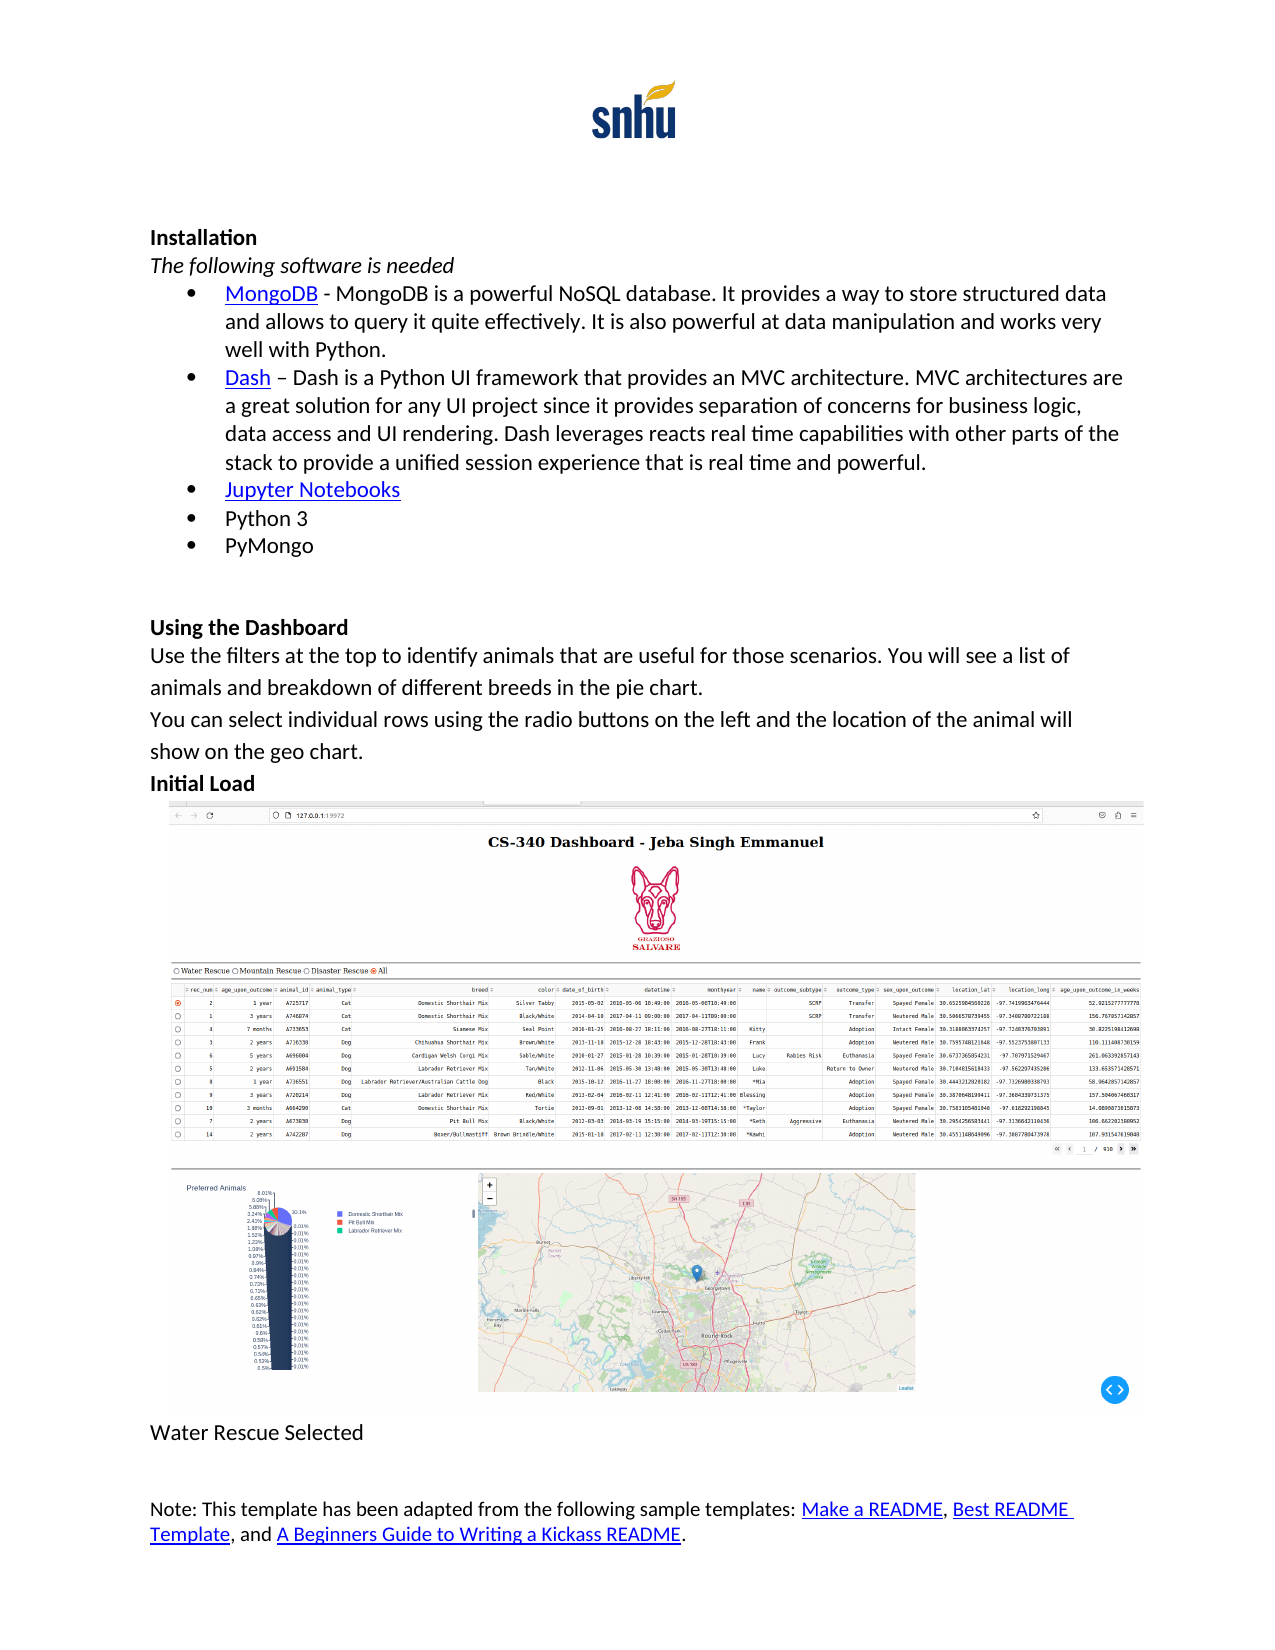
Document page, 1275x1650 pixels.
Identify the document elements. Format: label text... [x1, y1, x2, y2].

text Water Rescue Selected [150, 802, 1125, 1446]
text Use the filters at the top to identify animals that are useful for those scenarios. You will see a list of animals and breakdown of different breeds in the pie chart. [150, 641, 1125, 701]
list MongoDB - MongoDB is a powerful NoSQL database. It provides a way to store structured data and allows to query it quite effectively. It is also powerful at data manipulation and works very well with Python. [187, 279, 1125, 363]
text The following software is needed [150, 251, 1125, 279]
picture [573, 75, 702, 147]
text Initial Load [150, 769, 1125, 797]
list Dash – Dash is a Python UI framework that provides an MVC architecture. MVC architectures are a great solution for any UI project since it provides separation of concerns for business logic, data access and UI rendering. Dash leverages reacts real time capabilities with other parts of the stack to provide a unified session experience that is real time and powerful. [187, 363, 1125, 476]
list PyMongo [187, 532, 1125, 560]
list Jupyter Notebooks [187, 476, 1125, 504]
subtitle Using the Dashboard [150, 613, 1125, 641]
text You can select individual rows using the radio buttons on the left and the location of the animal will show on the geo chart. [150, 705, 1125, 765]
list Python 3 [187, 504, 1125, 532]
subtitle Installation [150, 223, 1125, 251]
